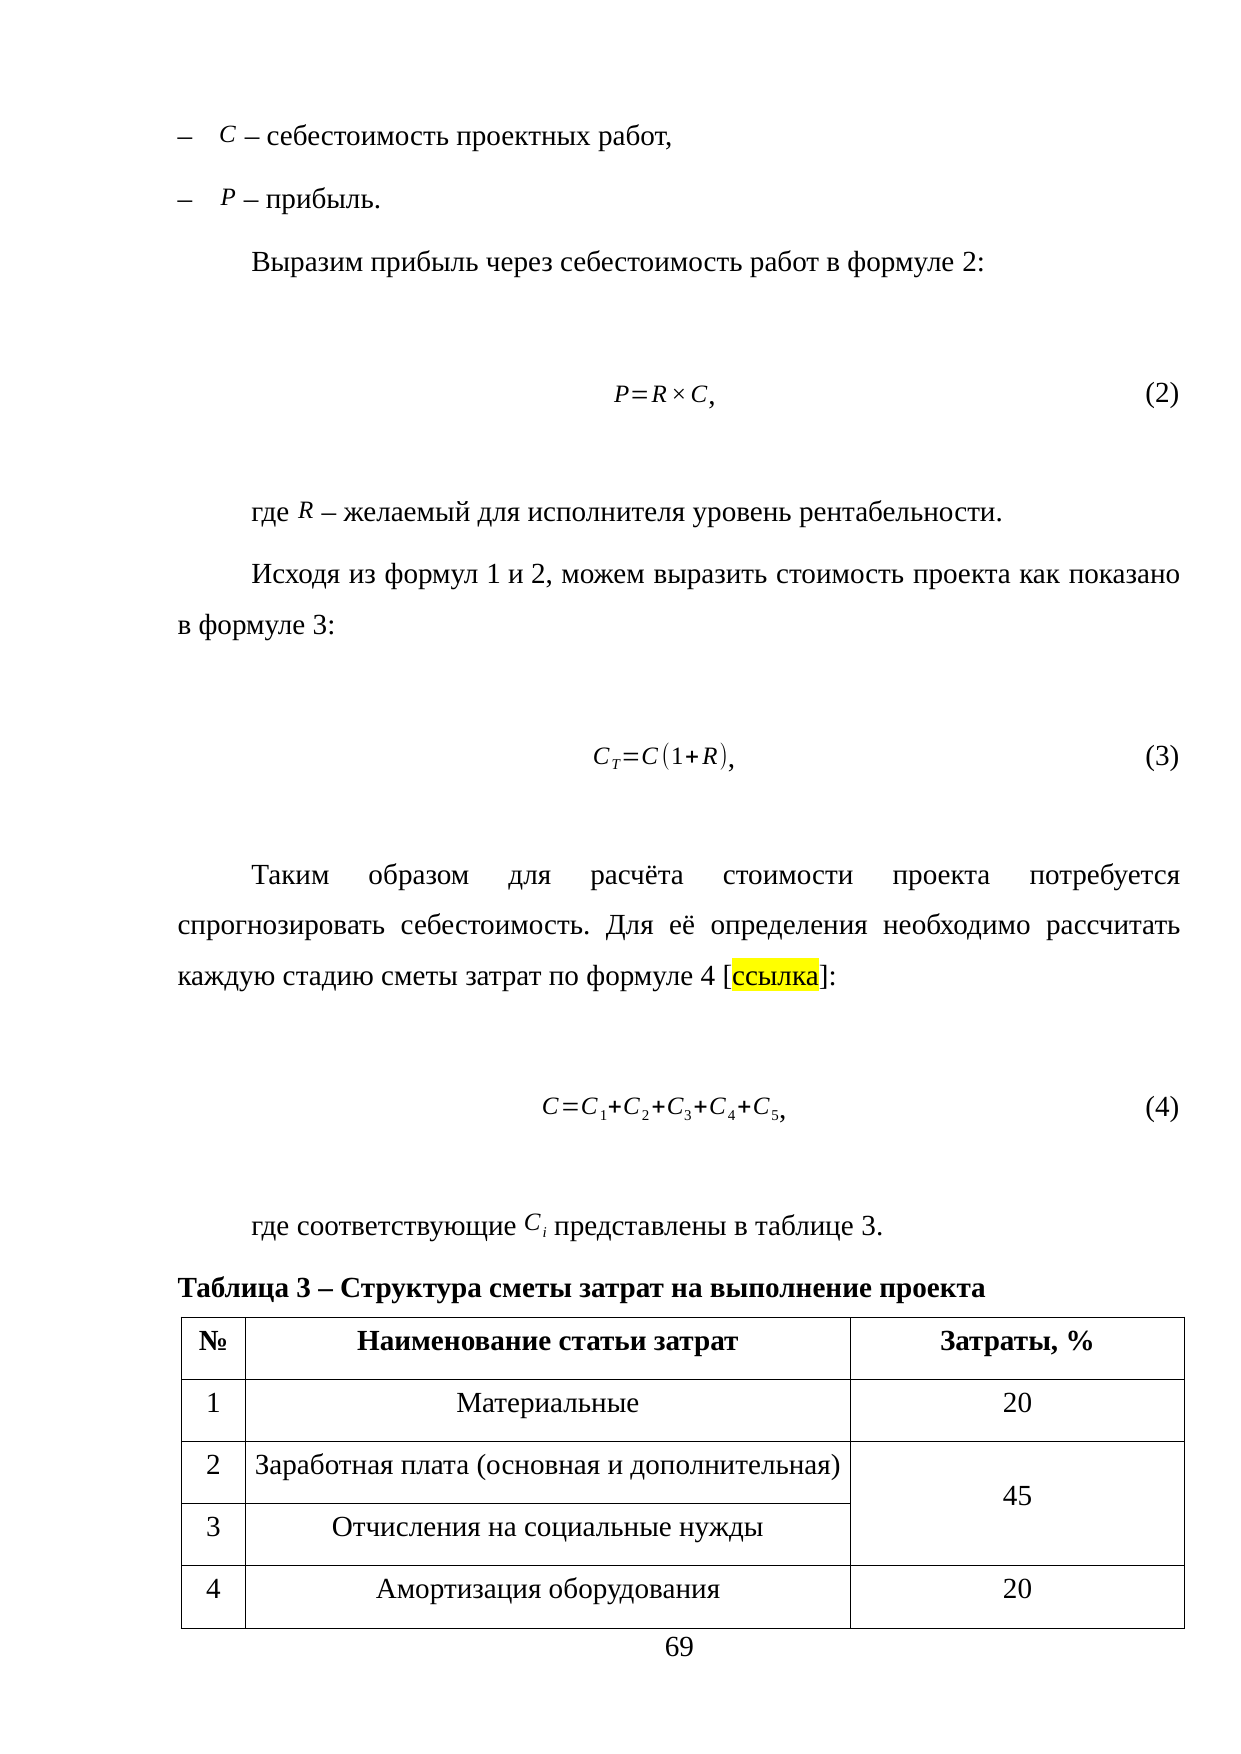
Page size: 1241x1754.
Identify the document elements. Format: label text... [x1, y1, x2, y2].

table_cell Амортизация оборудования [246, 1566, 850, 1628]
table_header , [181, 733, 1073, 794]
table_cell 3 [182, 1504, 245, 1565]
text Таким образом для расчёта стоимости проекта потребуется спрогнозировать себестоимость. Для её определения необходимо рассчитать каждую стадию сметы затрат по формуле 4 [ссылка]: [177, 857, 1181, 991]
list – себестоимость проектных работ, [177, 118, 1181, 152]
table_cell Материальные [246, 1380, 850, 1441]
table_header (3) [1073, 733, 1185, 794]
table_cell Отчисления на социальные нужды [246, 1504, 850, 1565]
table_cell Заработная плата (основная и дополнительная) [246, 1442, 850, 1503]
table_header № [182, 1318, 245, 1379]
table_cell 20 [851, 1566, 1184, 1628]
list – прибыль. [177, 181, 1181, 214]
table_cell 20 [851, 1380, 1184, 1441]
table_cell 45 [851, 1442, 1184, 1565]
table_header (2) [1073, 369, 1185, 431]
table_header Наименование статьи затрат [246, 1318, 850, 1379]
table_cell 4 [182, 1566, 245, 1628]
table_header , [181, 369, 1073, 431]
table_cell 2 [182, 1442, 245, 1503]
text Таблица 3 – Структура сметы затрат на выполнение проекта [177, 1271, 1181, 1304]
table_header , [181, 1083, 1073, 1145]
text где – желаемый для исполнителя уровень рентабельности. [177, 494, 1181, 527]
table_header Затраты, % [851, 1318, 1184, 1379]
table_header (4) [1073, 1083, 1185, 1145]
text где соответствующие представлены в таблице 3. [177, 1208, 1181, 1241]
text Исходя из формул 1 и 2, можем выразить стоимость проекта как показано в формуле 3: [177, 557, 1181, 641]
table_cell 1 [182, 1380, 245, 1441]
text Выразим прибыль через себестоимость работ в формуле 2: [177, 244, 1181, 277]
